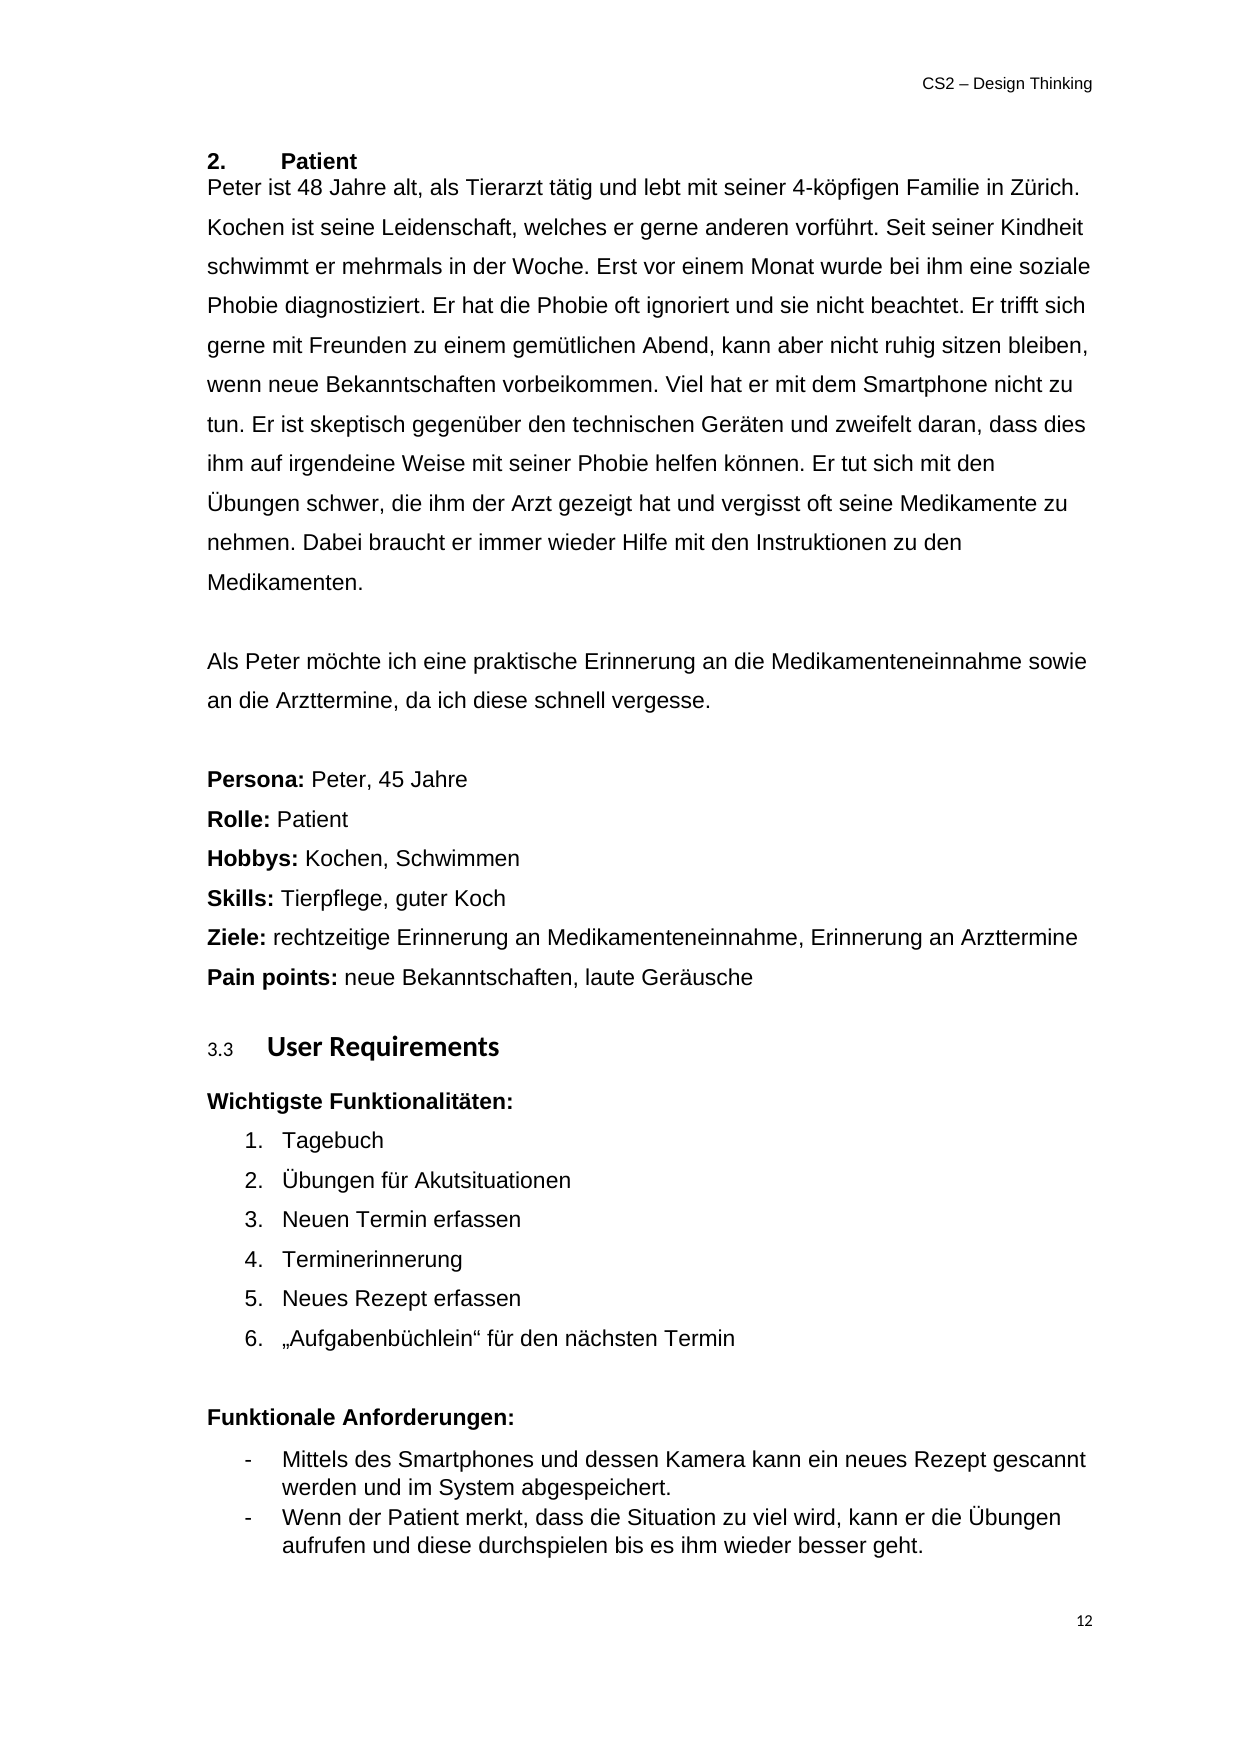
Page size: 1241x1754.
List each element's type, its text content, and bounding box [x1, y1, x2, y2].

list Patient [207, 148, 1092, 174]
list Übungen für Akutsituationen [244, 1167, 1092, 1193]
list „Aufgabenbüchlein“ für den nächsten Termin [244, 1325, 1092, 1351]
list Neuen Termin erfassen [244, 1206, 1092, 1233]
list Neues Rezept erfassen [244, 1285, 1092, 1312]
text Persona: Peter, 45 Jahre [207, 766, 1092, 793]
text Ziele: rechtzeitige Erinnerung an Medikamenteneinnahme, Erinnerung an Arzttermine [207, 924, 1092, 951]
list Wenn der Patient merkt, dass die Situation zu viel wird, kann er die Übungen aufrufen und diese durchspielen bis es ihm wieder besser geht. [244, 1501, 1092, 1558]
subtitle User Requirements [207, 1028, 1092, 1064]
text Als Peter möchte ich eine praktische Erinnerung an die Medikamenteneinnahme sowie an die Arzttermine, da ich diese schnell vergesse. [207, 648, 1092, 714]
text Funktionale Anforderungen: [207, 1404, 1092, 1430]
text Skills: Tierpflege, guter Koch [207, 885, 1092, 911]
text Wichtigste Funktionalitäten: [207, 1088, 1092, 1114]
list Terminerinnerung [244, 1246, 1092, 1272]
list Tagebuch [244, 1127, 1092, 1154]
list Mittels des Smartphones und dessen Kamera kann ein neues Rezept gescannt werden und im System abgespeichert. [244, 1443, 1092, 1501]
text Hobbys: Kochen, Schwimmen [207, 845, 1092, 872]
text Rolle: Patient [207, 806, 1092, 832]
text Pain points: neue Bekanntschaften, laute Geräusche [207, 964, 1092, 990]
text Peter ist 48 Jahre alt, als Tierarzt tätig und lebt mit seiner 4-köpfigen Familie in Zürich. Kochen ist seine Leidenschaft, welches er gerne anderen vorführt. Seit seiner Kindheit schwimmt er mehrmals in der Woche. Erst vor einem Monat wurde bei ihm eine soziale Phobie diagnostiziert. Er hat die Phobie oft ignoriert und sie nicht beachtet. Er trifft sich gerne mit Freunden zu einem gemütlichen Abend, kann aber nicht ruhig sitzen bleiben, wenn neue Bekanntschaften vorbeikommen. Viel hat er mit dem Smartphone nicht zu tun. Er ist skeptisch gegenüber den technischen Geräten und zweifelt daran, dass dies ihm auf irgendeine Weise mit seiner Phobie helfen können. Er tut sich mit den Übungen schwer, die ihm der Arzt gezeigt hat und vergisst oft seine Medikamente zu nehmen. Dabei braucht er immer wieder Hilfe mit den Instruktionen zu den Medikamenten. [207, 174, 1092, 595]
